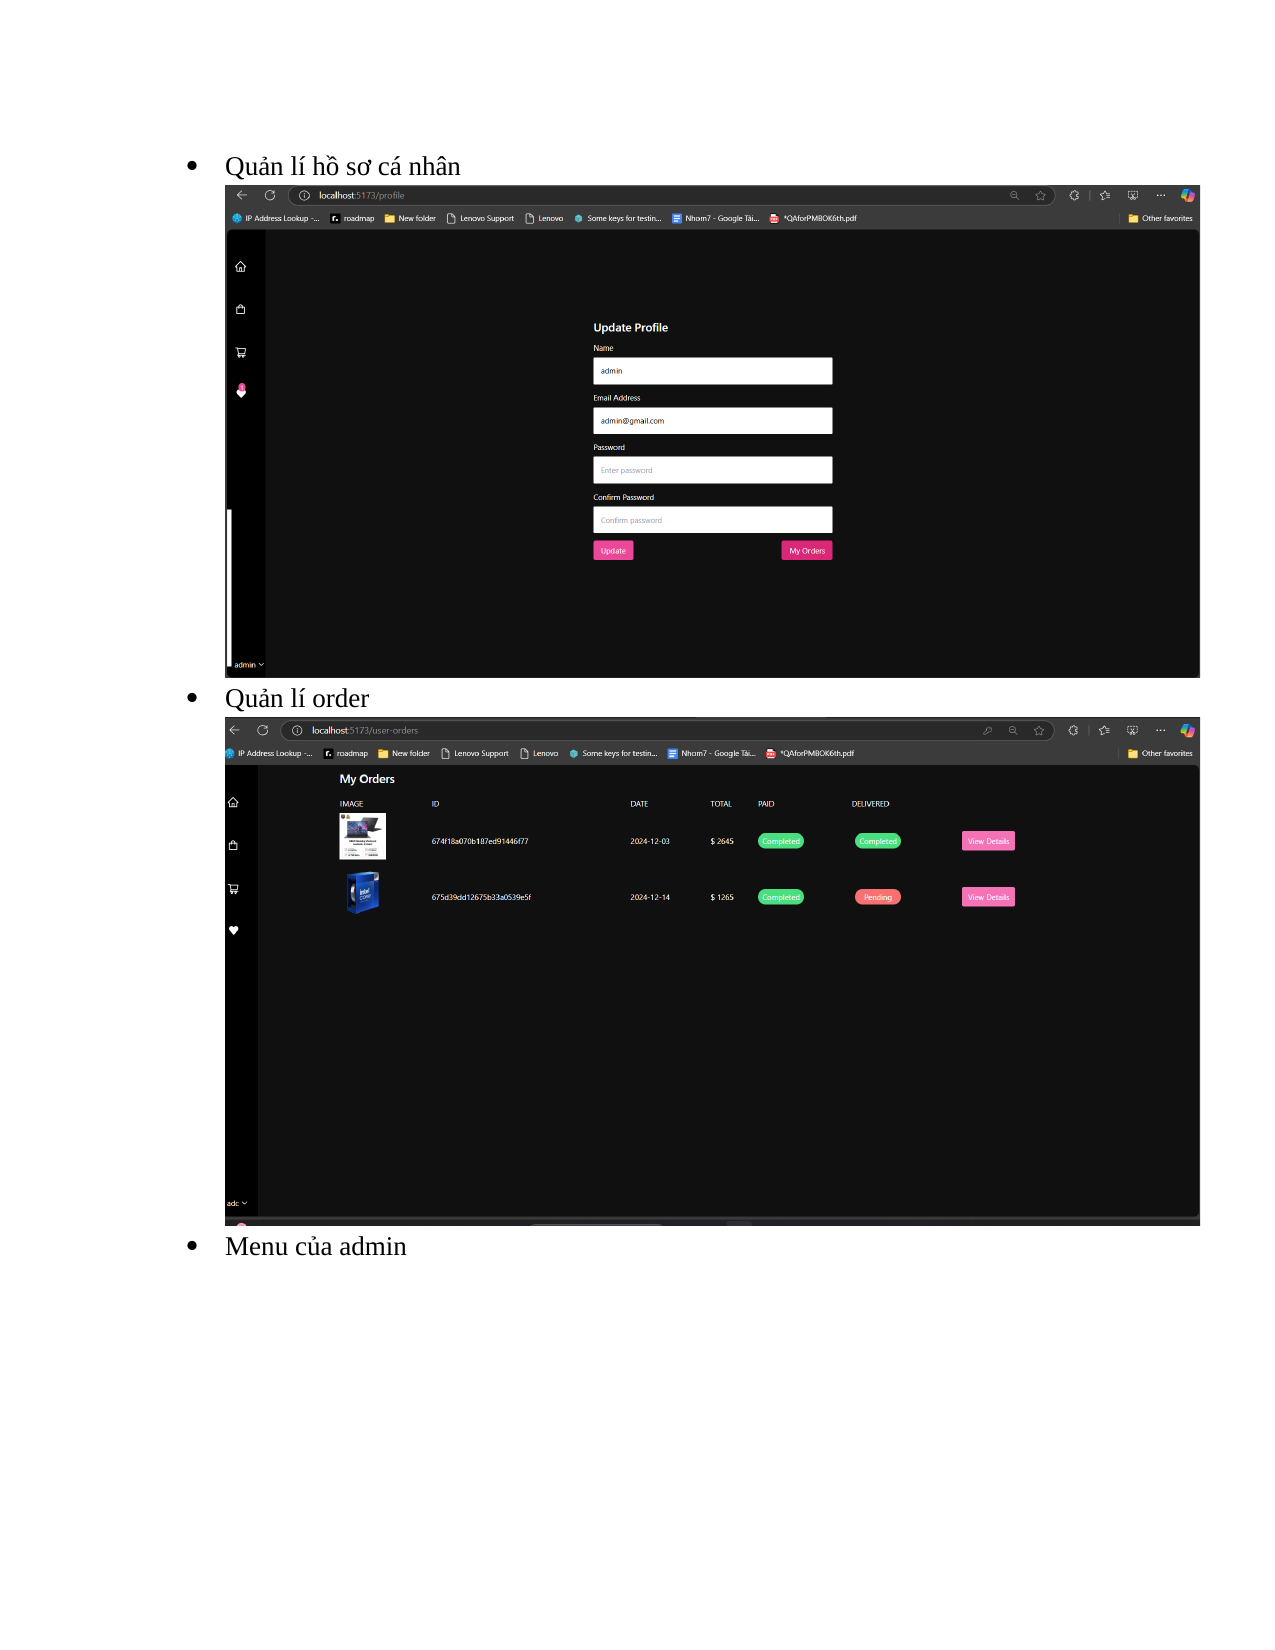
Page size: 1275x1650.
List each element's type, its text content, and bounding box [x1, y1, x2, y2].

picture [225, 717, 1200, 1226]
list Menu của admin [187, 1230, 1125, 1261]
picture [225, 185, 1200, 678]
